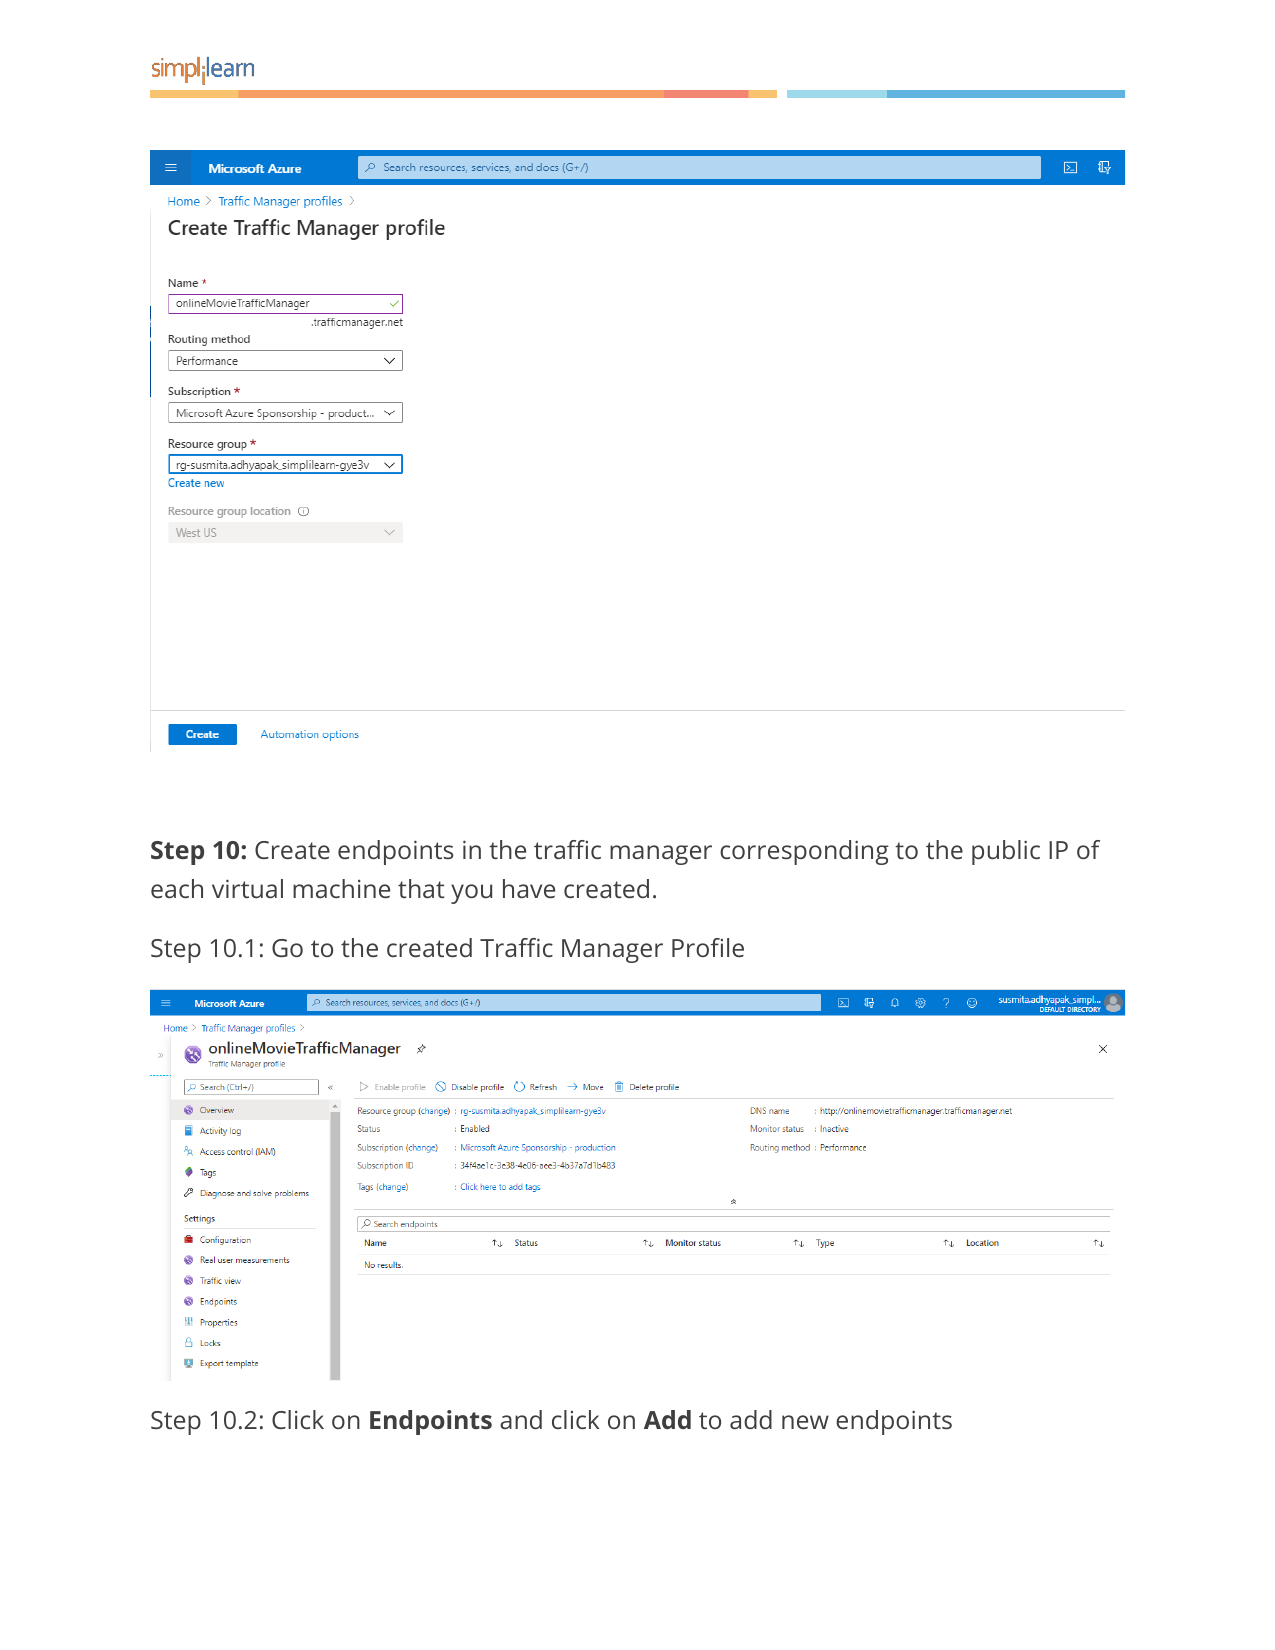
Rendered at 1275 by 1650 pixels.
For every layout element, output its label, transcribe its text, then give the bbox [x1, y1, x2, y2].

picture [150, 52, 1125, 98]
picture [150, 988, 1125, 1381]
text Step 10.2: Click on Endpoints and click on Add to add new endpoints [150, 1403, 1119, 1437]
picture [150, 150, 1125, 752]
text Step 10: Create endpoints in the traffic manager corresponding to the public IP of each virtual machine that you have created. [150, 833, 1100, 906]
text Step 10.1: Go to the created Traffic Manager Profile [150, 930, 1119, 964]
